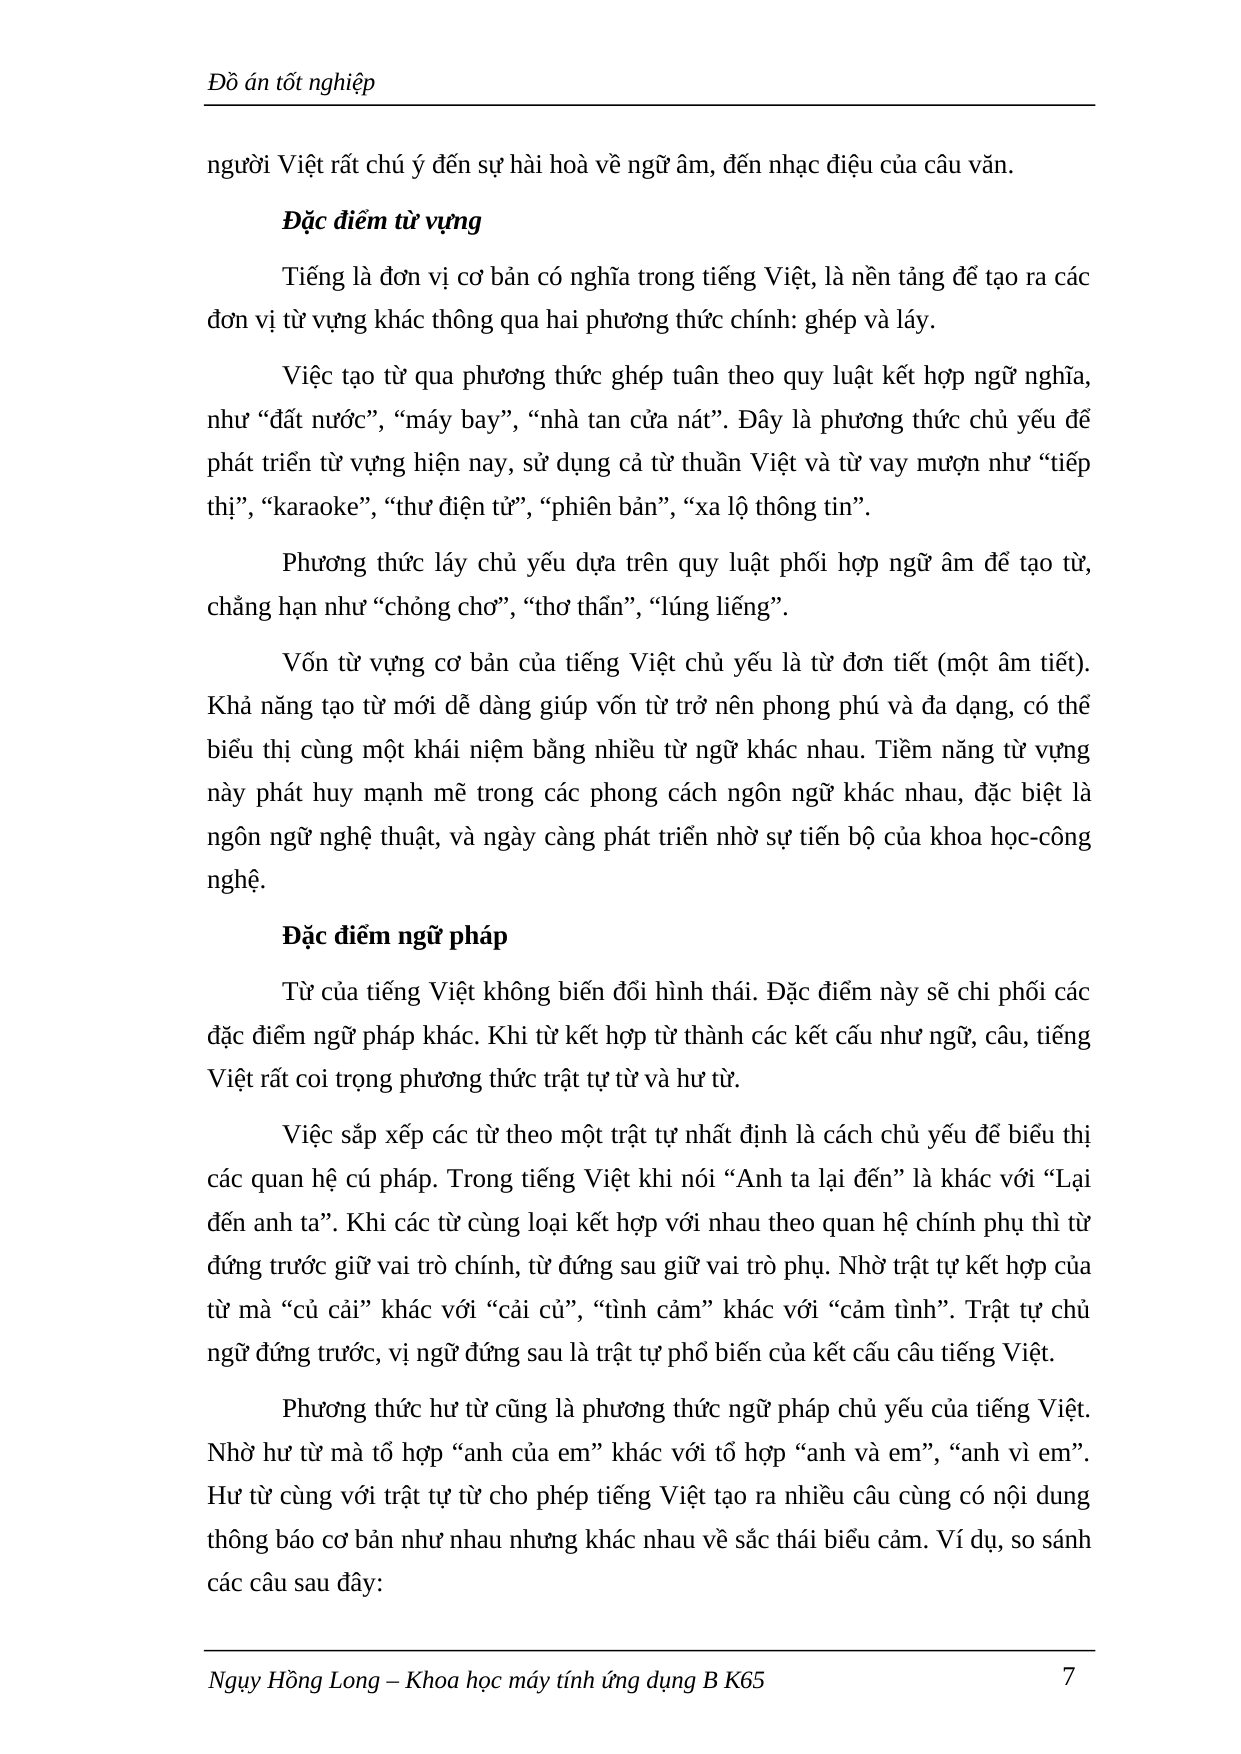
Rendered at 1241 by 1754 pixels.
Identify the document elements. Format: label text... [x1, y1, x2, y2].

text Đặc điểm ngữ pháp [207, 919, 1092, 951]
text Phương thức hư từ cũng là phương thức ngữ pháp chủ yếu của tiếng Việt. Nhờ hư từ mà tổ hợp “anh của em” khác với tổ hợp “anh và em”, “anh vì em”. Hư từ cùng với trật tự từ cho phép tiếng Việt tạo ra nhiều câu cùng có nội dung thông báo cơ bản như nhau nhưng khác nhau về sắc thái biểu cảm. Ví dụ, so sánh các câu sau đây: [207, 1392, 1092, 1598]
text Đặc điểm từ vựng [207, 204, 1092, 235]
text Tiếng là đơn vị cơ bản có nghĩa trong tiếng Việt, là nền tảng để tạo ra các đơn vị từ vựng khác thông qua hai phương thức chính: ghép và láy. [207, 260, 1092, 334]
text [207, 148, 1092, 179]
text Từ của tiếng Việt không biến đổi hình thái. Đặc điểm này sẽ chi phối các đặc điểm ngữ pháp khác. Khi từ kết hợp từ thành các kết cấu như ngữ, câu, tiếng Việt rất coi trọng phương thức trật tự từ và hư từ. [207, 975, 1092, 1094]
text Việc sắp xếp các từ theo một trật tự nhất định là cách chủ yếu để biểu thị các quan hệ cú pháp. Trong tiếng Việt khi nói “Anh ta lại đến” là khác với “Lại đến anh ta”. Khi các từ cùng loại kết hợp với nhau theo quan hệ chính phụ thì từ đứng trước giữ vai trò chính, từ đứng sau giữ vai trò phụ. Nhờ trật tự kết hợp của từ mà “củ cải” khác với “cải củ”, “tình cảm” khác với “cảm tình”. Trật tự chủ ngữ đứng trước, vị ngữ đứng sau là trật tự phổ biến của kết cấu câu tiếng Việt. [207, 1118, 1092, 1367]
text Vốn từ vựng cơ bản của tiếng Việt chủ yếu là từ đơn tiết (một âm tiết). Khả năng tạo từ mới dễ dàng giúp vốn từ trở nên phong phú và đa dạng, có thể biểu thị cùng một khái niệm bằng nhiều từ ngữ khác nhau. Tiềm năng từ vựng này phát huy mạnh mẽ trong các phong cách ngôn ngữ khác nhau, đặc biệt là ngôn ngữ nghệ thuật, và ngày càng phát triển nhờ sự tiến bộ của khoa học-công nghệ. [207, 646, 1092, 894]
text Việc tạo từ qua phương thức ghép tuân theo quy luật kết hợp ngữ nghĩa, như “đất nước”, “máy bay”, “nhà tan cửa nát”. Đây là phương thức chủ yếu để phát triển từ vựng hiện nay, sử dụng cả từ thuần Việt và từ vay mượn như “tiếp thị”, “karaoke”, “thư điện tử”, “phiên bản”, “xa lộ thông tin”. [207, 359, 1092, 521]
text Phương thức láy chủ yếu dựa trên quy luật phối hợp ngữ âm để tạo từ, chẳng hạn như “chỏng chơ”, “thơ thẩn”, “lúng liếng”. [207, 546, 1092, 621]
